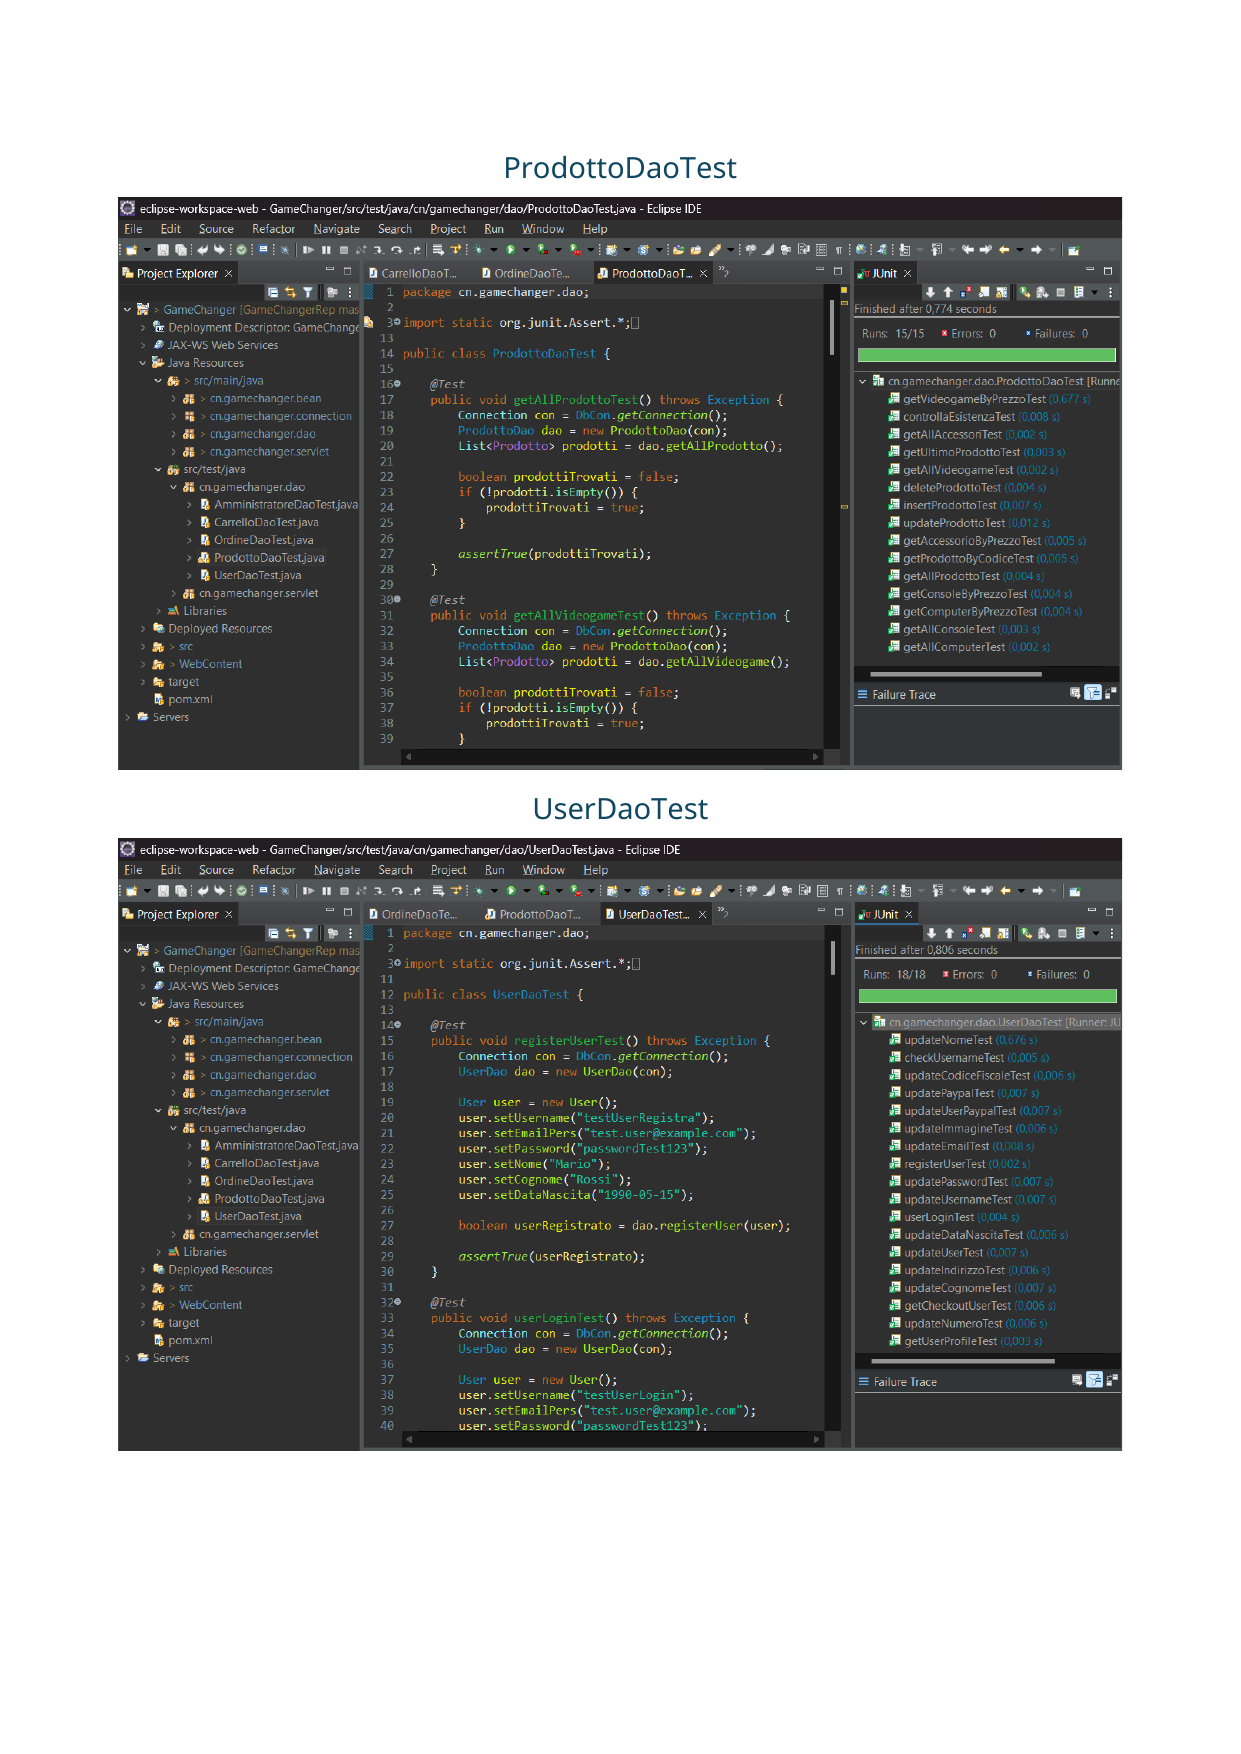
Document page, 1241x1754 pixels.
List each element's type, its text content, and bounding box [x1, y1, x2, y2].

picture [118, 197, 1123, 770]
picture [118, 838, 1123, 1451]
subtitle UserDaoTest [118, 788, 1122, 828]
subtitle ProdottoDaoTest [118, 148, 1122, 187]
